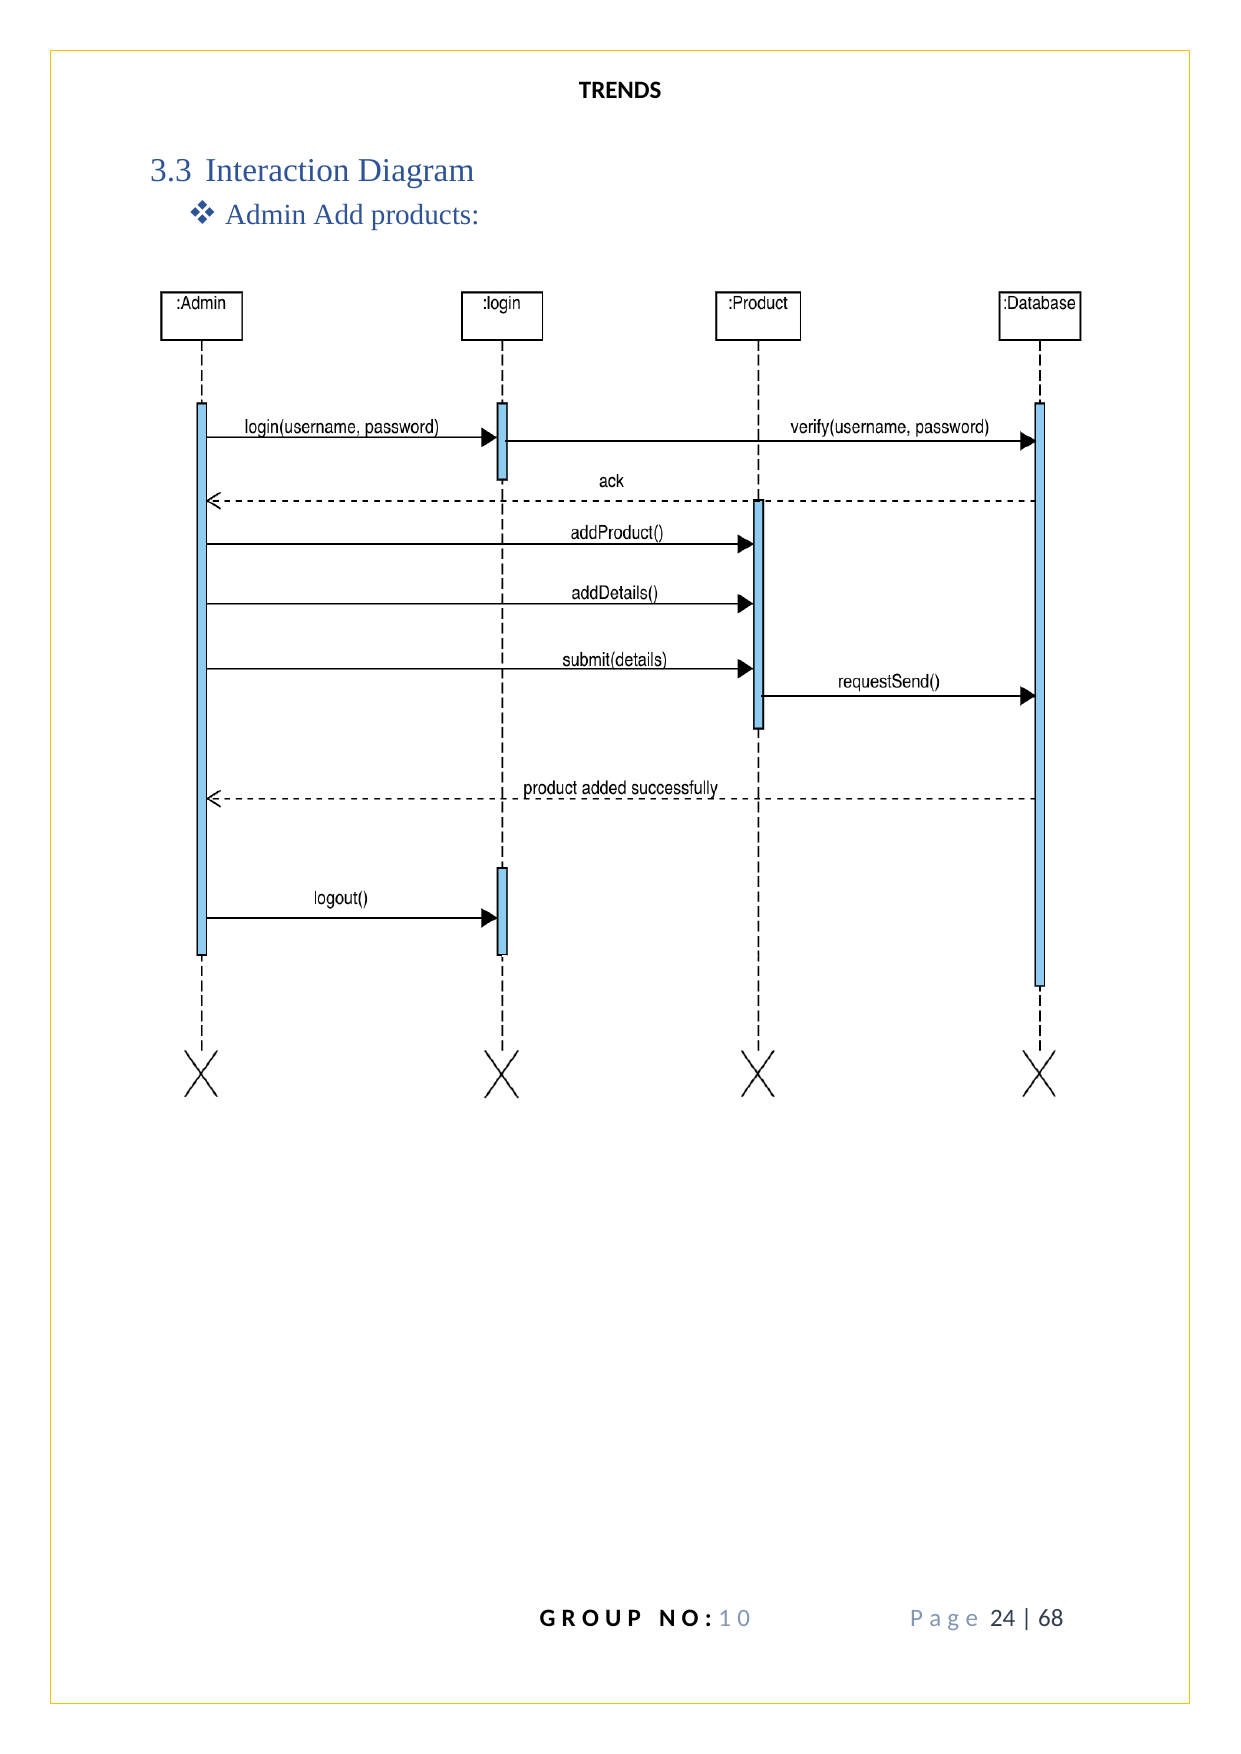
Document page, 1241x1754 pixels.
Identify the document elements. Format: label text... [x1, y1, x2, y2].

picture [150, 279, 1091, 1106]
subtitle 3.3 Interaction Diagram [150, 150, 1090, 188]
subtitle Admin Add products: [187, 197, 1090, 232]
